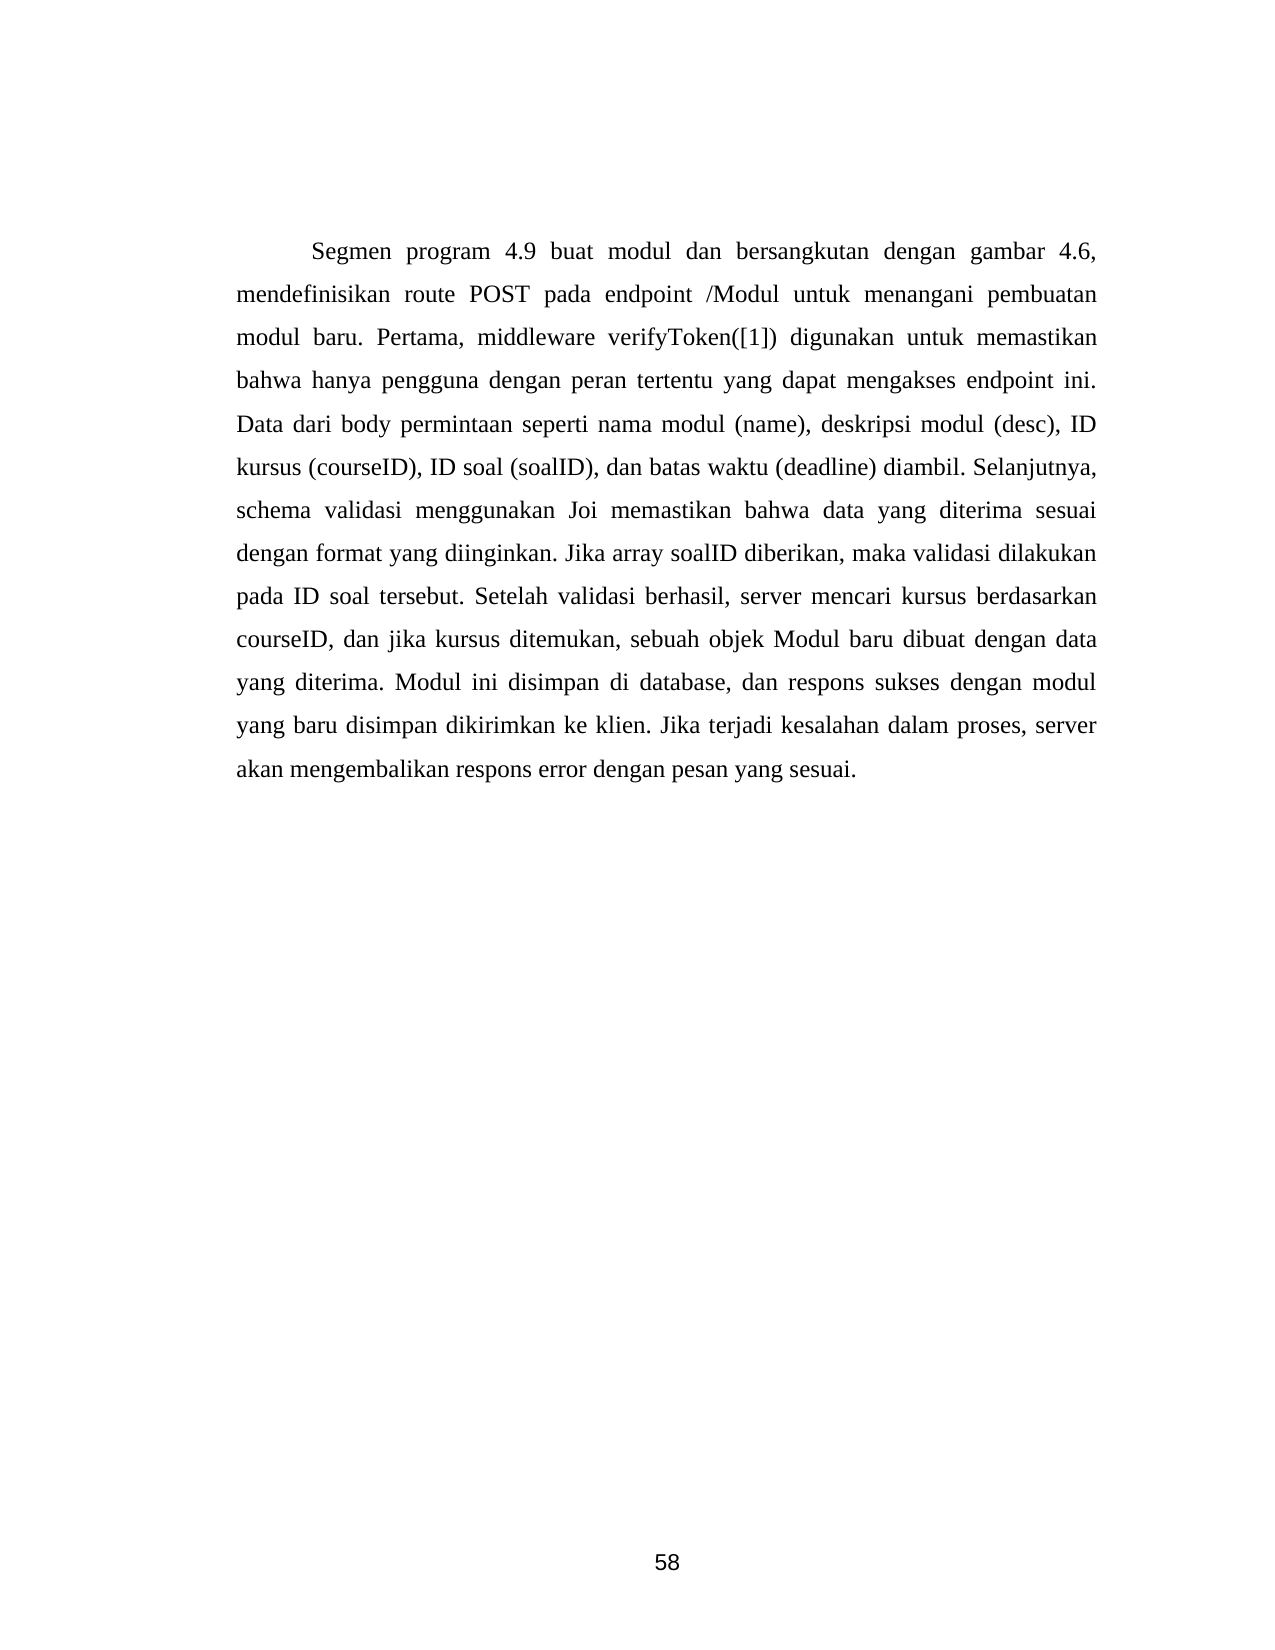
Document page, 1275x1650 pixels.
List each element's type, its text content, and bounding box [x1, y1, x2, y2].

text Segmen program 4.9 buat modul dan bersangkutan dengan gambar 4.6, mendefinisikan route POST pada endpoint /Modul untuk menangani pembuatan modul baru. Pertama, middleware verifyToken([1]) digunakan untuk memastikan bahwa hanya pengguna dengan peran tertentu yang dapat mengakses endpoint ini. Data dari body permintaan seperti nama modul (name), deskripsi modul (desc), ID kursus (courseID), ID soal (soalID), dan batas waktu (deadline) diambil. Selanjutnya, schema validasi menggunakan Joi memastikan bahwa data yang diterima sesuai dengan format yang diinginkan. Jika array soalID diberikan, maka validasi dilakukan pada ID soal tersebut. Setelah validasi berhasil, server mencari kursus berdasarkan courseID, dan jika kursus ditemukan, sebuah objek Modul baru dibuat dengan data yang diterima. Modul ini disimpan di database, dan respons sukses dengan modul yang baru disimpan dikirimkan ke klien. Jika terjadi kesalahan dalam proses, server akan mengembalikan respons error dengan pesan yang sesuai. [236, 236, 1098, 782]
